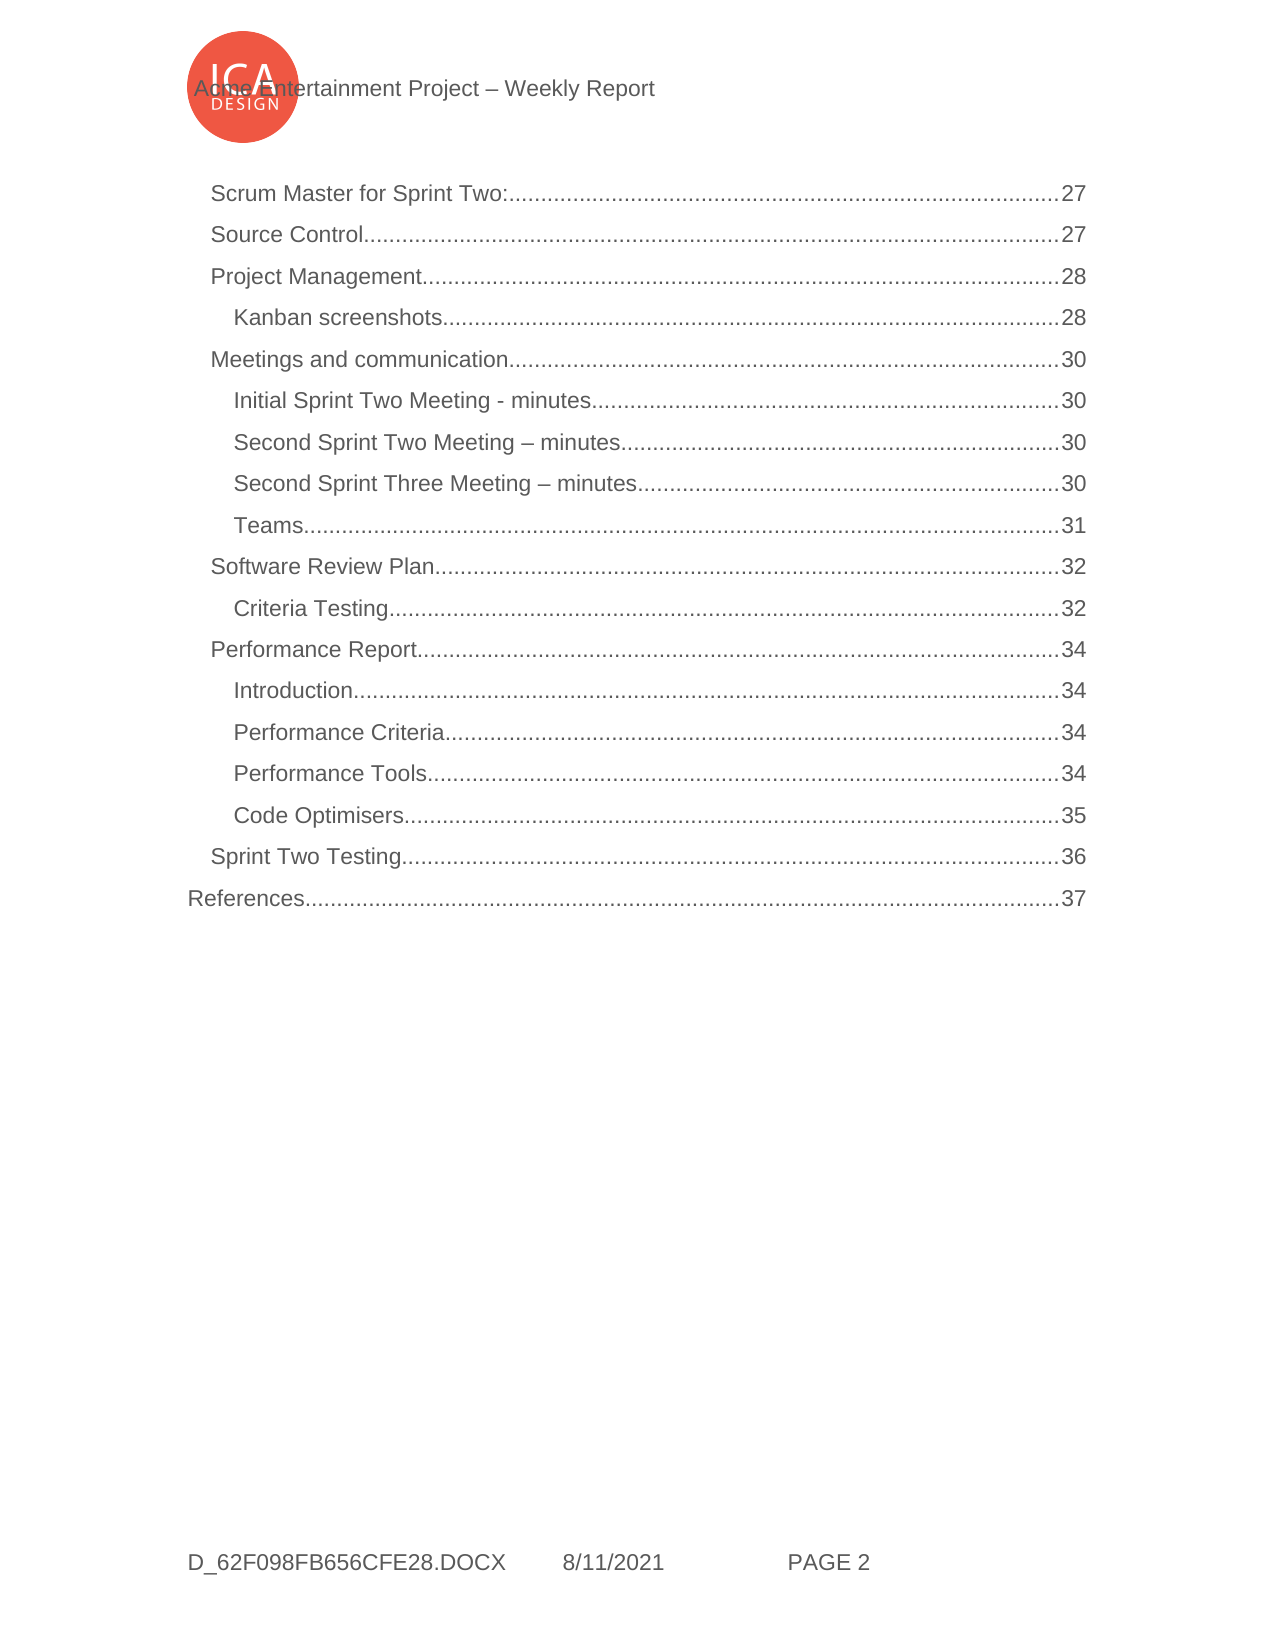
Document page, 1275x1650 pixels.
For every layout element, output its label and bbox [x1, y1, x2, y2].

picture [187, 31, 299, 143]
